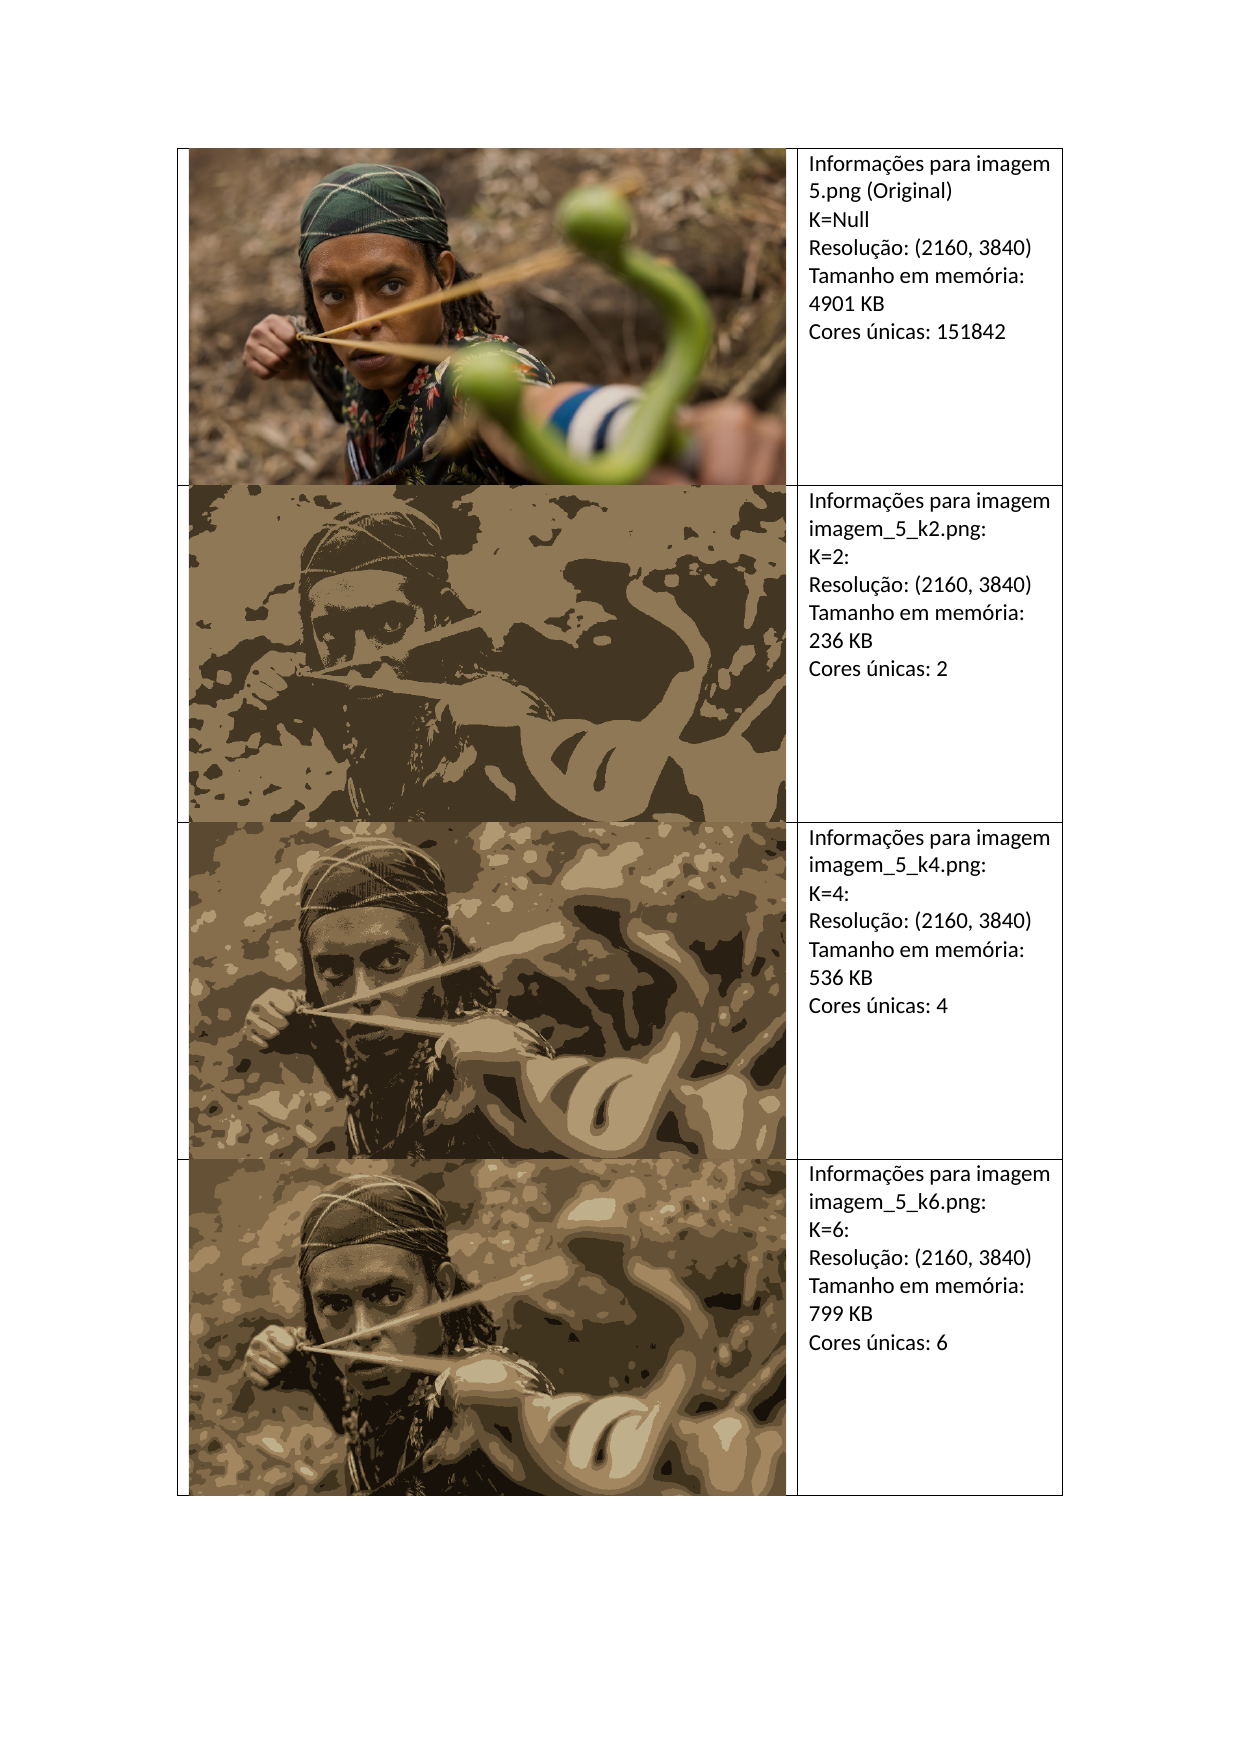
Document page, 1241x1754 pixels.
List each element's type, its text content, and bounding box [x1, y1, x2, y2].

table_cell Informações para imagem imagem_5_k2.png: K=2: Resolução: (2160, 3840) Tamanho em memória: 236 KB Cores únicas: 2 [798, 486, 1062, 822]
table_cell [178, 486, 188, 822]
table_header [787, 149, 797, 485]
table_cell [178, 1160, 188, 1495]
table_header [178, 149, 188, 485]
table_header Informações para imagem 5.png (Original) K=Null Resolução: (2160, 3840) Tamanho em memória: 4901 KB Cores únicas: 151842 [798, 149, 1062, 485]
table_cell [787, 1160, 797, 1495]
picture [188, 148, 787, 1496]
table_cell Informações para imagem imagem_5_k4.png: K=4: Resolução: (2160, 3840) Tamanho em memória: 536 KB Cores únicas: 4 [798, 823, 1062, 1158]
table_cell [787, 486, 797, 822]
table_cell Informações para imagem imagem_5_k6.png: K=6: Resolução: (2160, 3840) Tamanho em memória: 799 KB Cores únicas: 6 [798, 1160, 1062, 1495]
table_cell [787, 823, 797, 1158]
table_cell [178, 823, 188, 1158]
